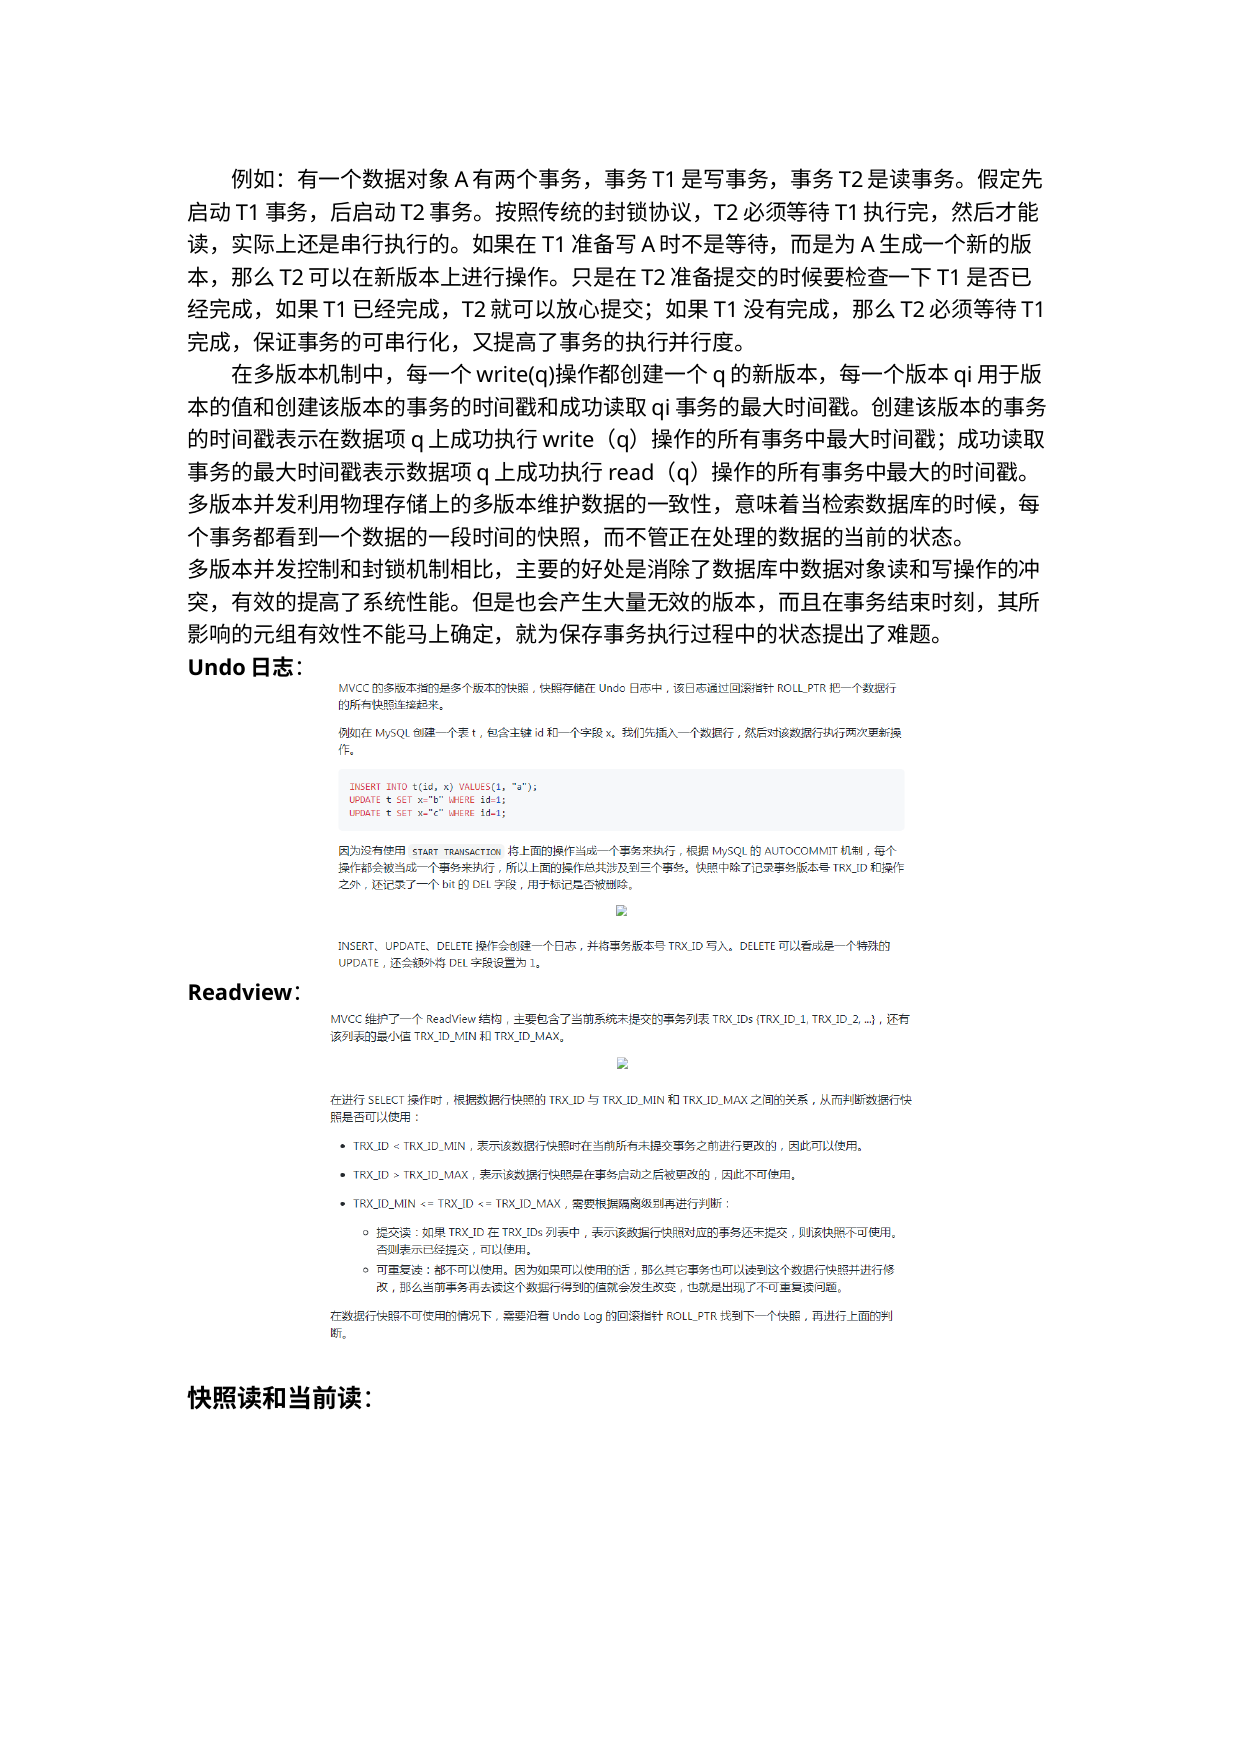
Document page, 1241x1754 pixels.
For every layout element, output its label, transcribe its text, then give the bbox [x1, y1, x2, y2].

picture [330, 682, 911, 971]
text 例如：有一个数据对象A有两个事务，事务T1是写事务，事务T2是读事务。假定先启动T1事务，后启动T2事务。按照传统的封锁协议，T2必须等待T1执行完，然后才能读，实际上还是串行执行的。如果在T1准备写A时不是等待，而是为A生成一个新的版本，那么T2可以在新版本上进行操作。只是在T2准备提交的时候要检查一下T1是否已经完成，如果T1已经完成，T2就可以放心提交；如果T1没有完成，那么T2必须等待T1完成，保证事务的可串行化，又提高了事务的执行并行度。 [187, 162, 1053, 357]
picture [317, 1007, 923, 1344]
text 多版本并发利用物理存储上的多版本维护数据的一致性，意味着当检索数据库的时候，每个事务都看到一个数据的一段时间的快照，而不管正在处理的数据的当前的状态。 [187, 487, 1053, 552]
text Undo日志： [187, 649, 1053, 682]
text Readview： [187, 974, 1053, 1007]
text 多版本并发控制和封锁机制相比，主要的好处是消除了数据库中数据对象读和写操作的冲突，有效的提高了系统性能。但是也会产生大量无效的版本，而且在事务结束时刻，其所影响的元组有效性不能马上确定，就为保存事务执行过程中的状态提出了难题。 [187, 552, 1053, 649]
text 在多版本机制中，每一个write(q)操作都创建一个q的新版本，每一个版本qi用于版本的值和创建该版本的事务的时间戳和成功读取qi事务的最大时间戳。创建该版本的事务的时间戳表示在数据项q上成功执行write（q）操作的所有事务中最大时间戳；成功读取事务的最大时间戳表示数据项q上成功执行read（q）操作的所有事务中最大的时间戳。 [187, 357, 1053, 487]
text 快照读和当前读： [187, 1364, 1053, 1429]
